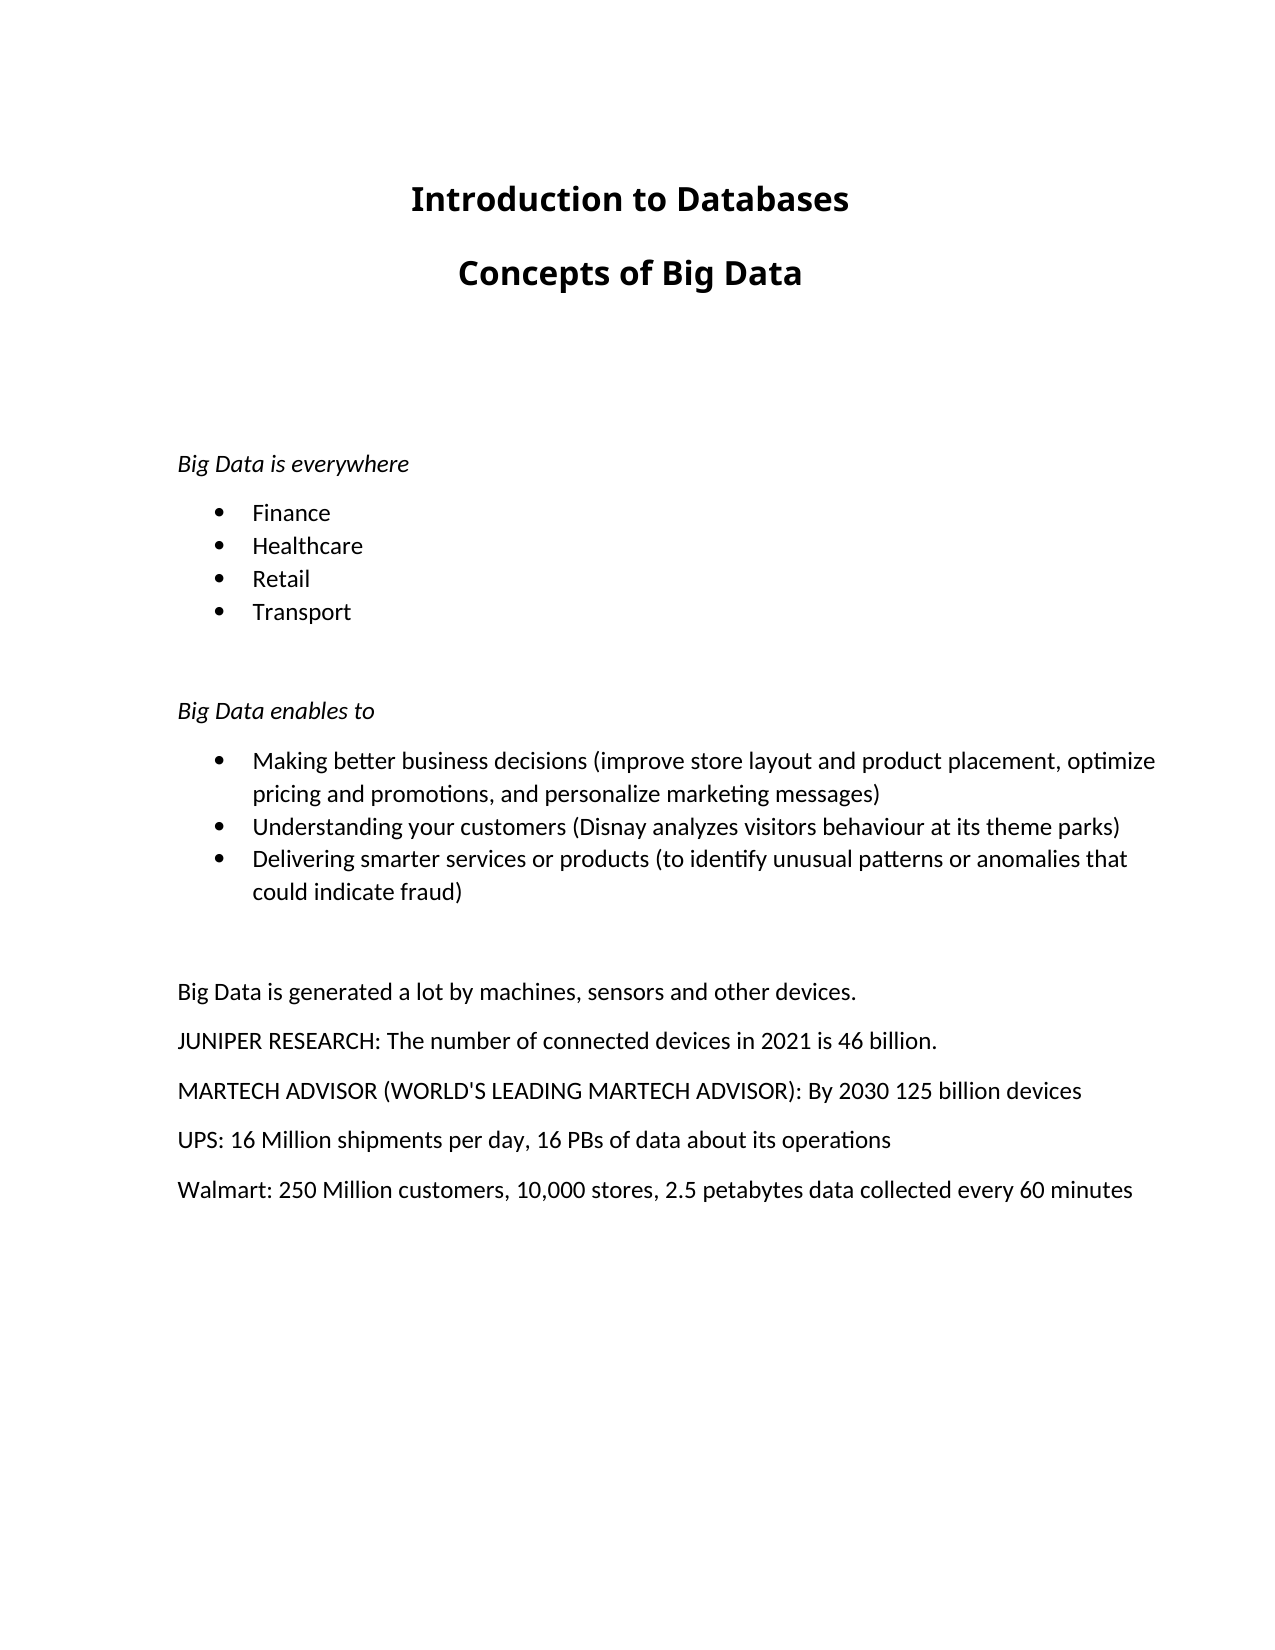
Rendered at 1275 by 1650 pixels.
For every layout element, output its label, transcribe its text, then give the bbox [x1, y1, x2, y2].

text Big Data is generated a lot by machines, sensors and other devices. [177, 976, 1186, 1006]
list Healthcare [215, 530, 1186, 561]
list Finance [215, 497, 1186, 528]
list Transport [215, 596, 1186, 627]
list Understanding your customers (Disnay analyzes visitors behaviour at its theme parks) [215, 811, 1186, 841]
subtitle Introduction to Databases [74, 176, 1186, 221]
list Making better business decisions (improve store layout and product placement, optimize pricing and promotions, and personalize marketing messages) [215, 745, 1186, 808]
list Delivering smarter services or products (to identify unusual patterns or anomalies that could indicate fraud) [215, 843, 1186, 907]
text Big Data is everywhere [177, 448, 1186, 478]
text UPS: 16 Million shipments per day, 16 PBs of data about its operations [177, 1124, 1186, 1155]
list Retail [215, 563, 1186, 594]
text MARTECH ADVISOR (WORLD'S LEADING MARTECH ADVISOR): By 2030 125 billion devices [177, 1075, 1186, 1105]
text JUNIPER RESEARCH: The number of connected devices in 2021 is 46 billion. [177, 1025, 1186, 1056]
subtitle Concepts of Big Data [74, 250, 1186, 295]
text Walmart: 250 Million customers, 10,000 stores, 2.5 petabytes data collected every 60 minutes [177, 1174, 1186, 1204]
text Big Data enables to [177, 695, 1186, 726]
